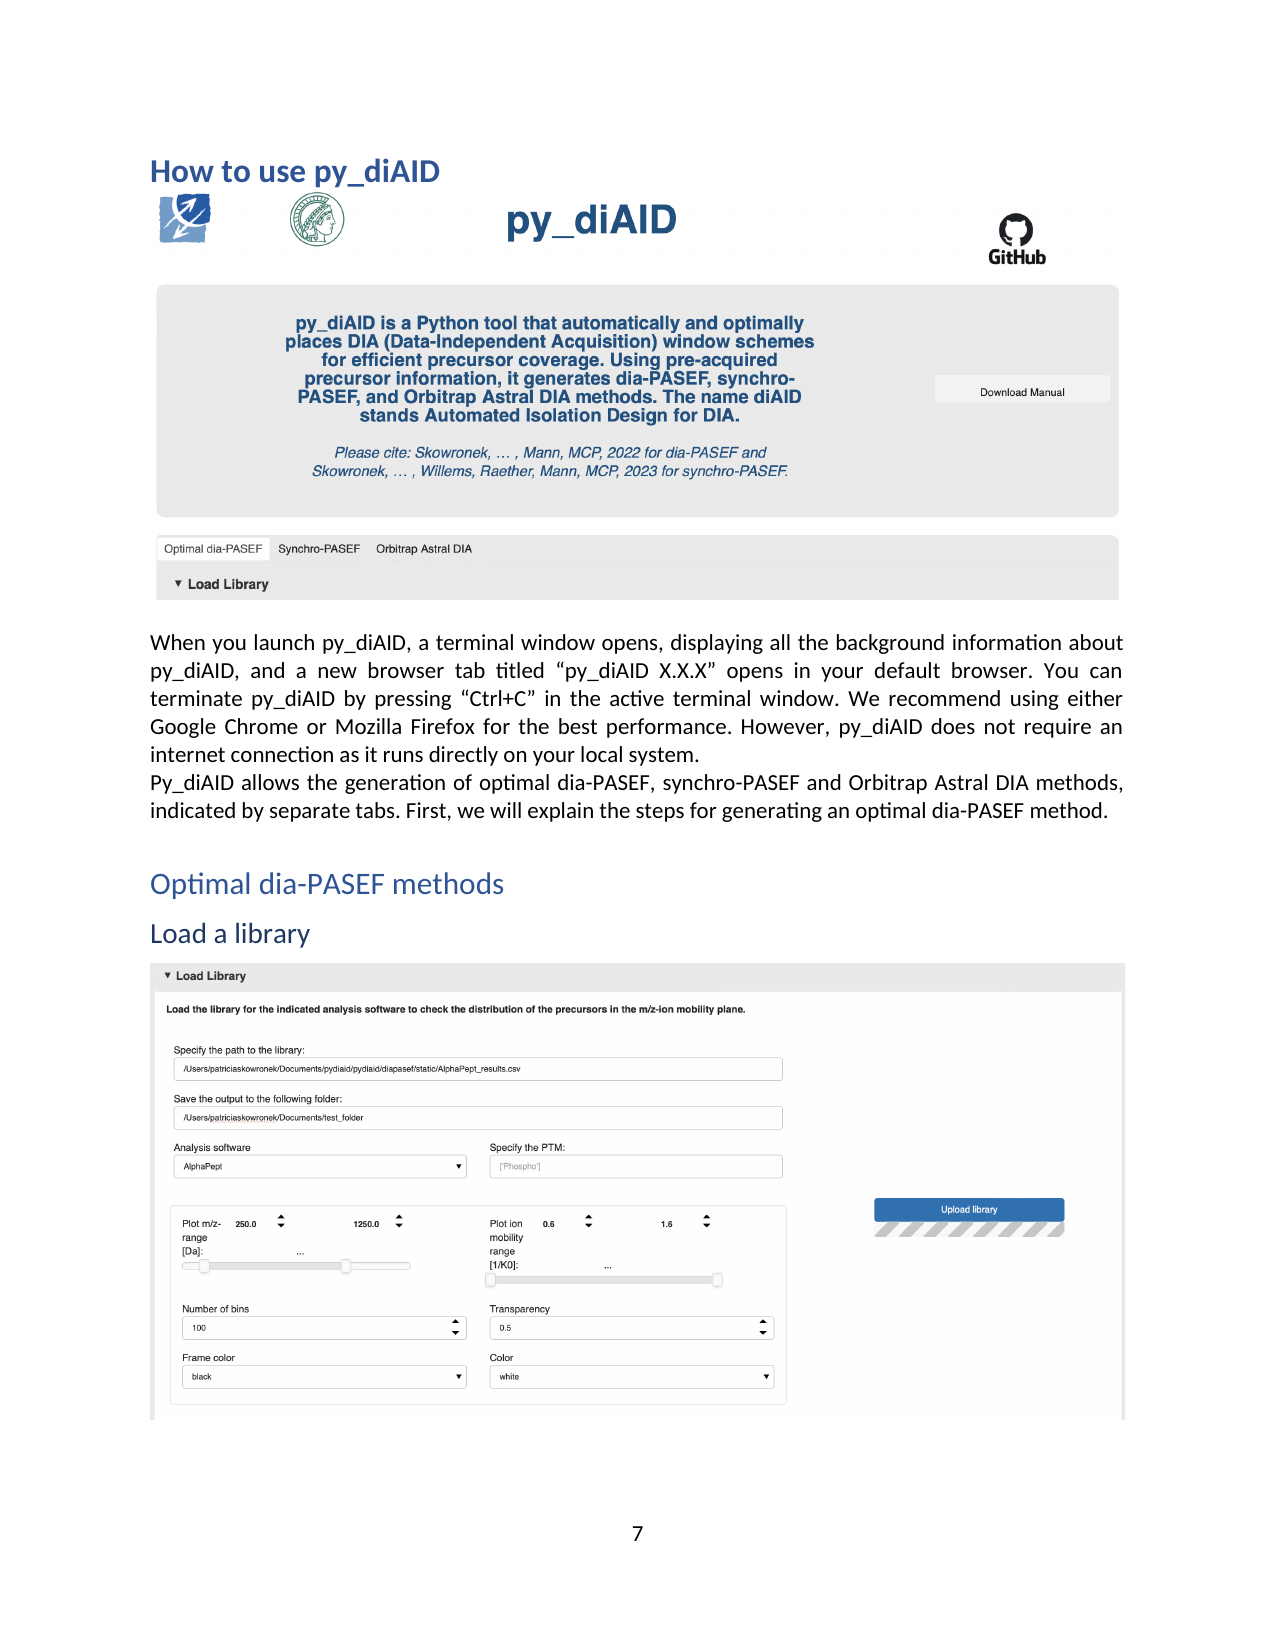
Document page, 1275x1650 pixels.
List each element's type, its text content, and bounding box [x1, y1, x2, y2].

text When you launch py_diAID, a terminal window opens, displaying all the background information about py_diAID, and a new browser tab titled “py_diAID X.X.X” opens in your default browser. You can terminate py_diAID by pressing “Ctrl+C” in the active terminal window. We recommend using either Google Chrome or Mozilla Firefox for the best performance. However, py_diAID does not require an internet connection as it runs directly on your local system. [150, 628, 1125, 768]
subtitle How to use py_diAID [150, 150, 1125, 190]
picture [150, 963, 1125, 1420]
text Py_diAID allows the generation of optimal dia-PASEF, synchro-PASEF and Orbitrap Astral DIA methods, indicated by separate tabs. First, we will explain the steps for generating an optimal dia-PASEF method. [150, 768, 1125, 824]
picture [150, 190, 1125, 600]
subtitle Load a library [150, 915, 1125, 951]
subtitle Optimal dia-PASEF methods [150, 864, 1125, 902]
